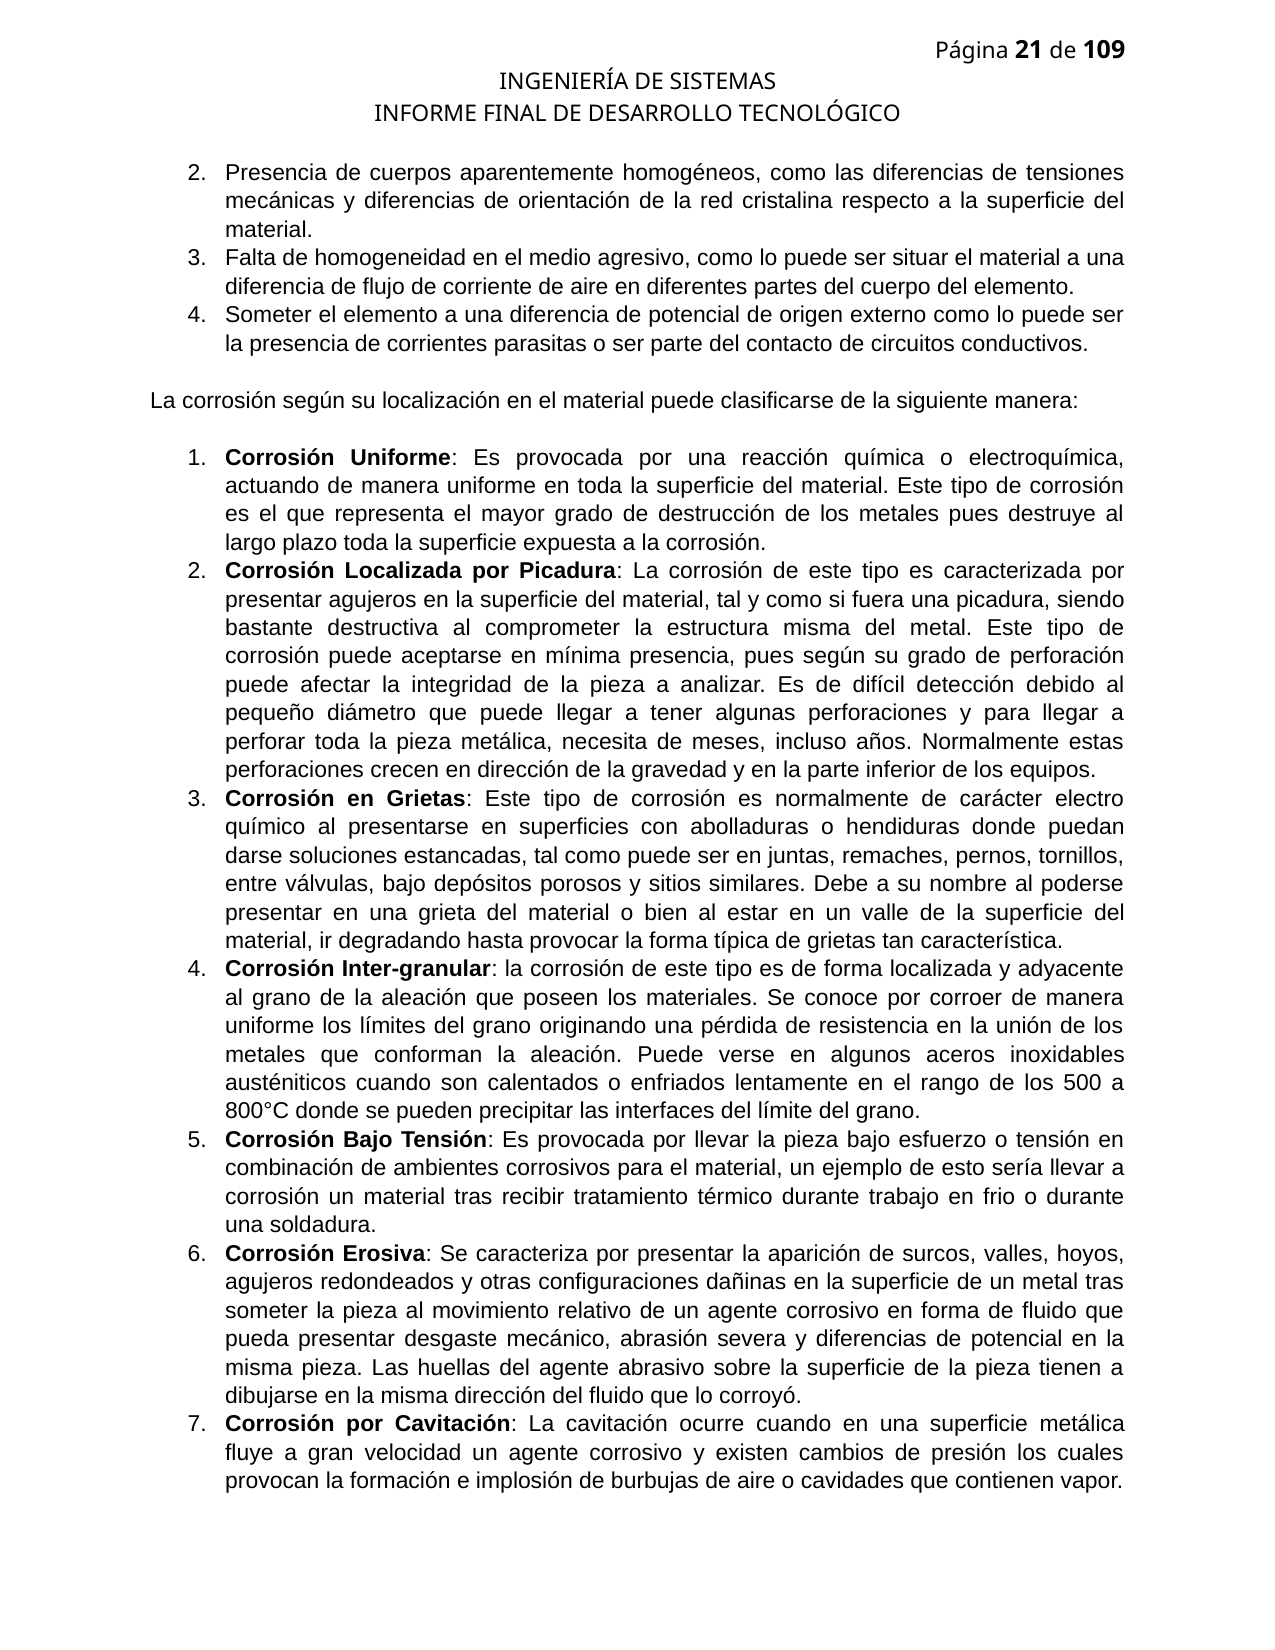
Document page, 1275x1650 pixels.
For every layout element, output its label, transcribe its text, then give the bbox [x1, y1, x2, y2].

list Corrosión Uniforme: Es provocada por una reacción química o electroquímica, actuando de manera uniforme en toda la superficie del material. Este tipo de corrosión es el que representa el mayor grado de destrucción de los metales pues destruye al largo plazo toda la superficie expuesta a la corrosión. [187, 443, 1125, 555]
list Corrosión Localizada por Picadura: La corrosión de este tipo es caracterizada por presentar agujeros en la superficie del material, tal y como si fuera una picadura, siendo bastante destructiva al comprometer la estructura misma del metal. Este tipo de corrosión puede aceptarse en mínima presencia, pues según su grado de perforación puede afectar la integridad de la pieza a analizar. Es de difícil detección debido al pequeño diámetro que puede llegar a tener algunas perforaciones y para llegar a perforar toda la pieza metálica, necesita de meses, incluso años. Normalmente estas perforaciones crecen en dirección de la gravedad y en la parte inferior de los equipos. [187, 557, 1125, 783]
list Corrosión en Grietas: Este tipo de corrosión es normalmente de carácter electro químico al presentarse en superficies con abolladuras o hendiduras donde puedan darse soluciones estancadas, tal como puede ser en juntas, remaches, pernos, tornillos, entre válvulas, bajo depósitos porosos y sitios similares. Debe a su nombre al poderse presentar en una grieta del material o bien al estar en un valle de la superficie del material, ir degradando hasta provocar la forma típica de grietas tan característica. [187, 785, 1125, 953]
list Falta de homogeneidad en el medio agresivo, como lo puede ser situar el material a una diferencia de flujo de corriente de aire en diferentes partes del cuerpo del elemento. [187, 244, 1125, 299]
text La corrosión según su localización en el material puede clasificarse de la siguiente manera: [150, 387, 1125, 413]
list Corrosión Inter-granular: la corrosión de este tipo es de forma localizada y adyacente al grano de la aleación que poseen los materiales. Se conoce por corroer de manera uniforme los límites del grano originando una pérdida de resistencia en la unión de los metales que conforman la aleación. Puede verse en algunos aceros inoxidables austéniticos cuando son calentados o enfriados lentamente en el rango de los 500 a 800°C donde se pueden precipitar las interfaces del límite del grano. [187, 955, 1125, 1124]
list Corrosión Bajo Tensión: Es provocada por llevar la pieza bajo esfuerzo o tensión en combinación de ambientes corrosivos para el material, un ejemplo de esto sería llevar a corrosión un material tras recibir tratamiento térmico durante trabajo en frio o durante una soldadura. [187, 1126, 1125, 1238]
list Corrosión Erosiva: Se caracteriza por presentar la aparición de surcos, valles, hoyos, agujeros redondeados y otras configuraciones dañinas en la superficie de un metal tras someter la pieza al movimiento relativo de un agente corrosivo en forma de fluido que pueda presentar desgaste mecánico, abrasión severa y diferencias de potencial en la misma pieza. Las huellas del agente abrasivo sobre la superficie de la pieza tienen a dibujarse en la misma dirección del fluido que lo corroyó. [187, 1240, 1125, 1408]
list Corrosión por Cavitación: La cavitación ocurre cuando en una superficie metálica fluye a gran velocidad un agente corrosivo y existen cambios de presión los cuales provocan la formación e implosión de burbujas de aire o cavidades que contienen vapor. [187, 1410, 1125, 1493]
list Someter el elemento a una diferencia de potencial de origen externo como lo puede ser la presencia de corrientes parasitas o ser parte del contacto de circuitos conductivos. [187, 301, 1125, 356]
list Presencia de cuerpos aparentemente homogéneos, como las diferencias de tensiones mecánicas y diferencias de orientación de la red cristalina respecto a la superficie del material. [187, 159, 1125, 242]
